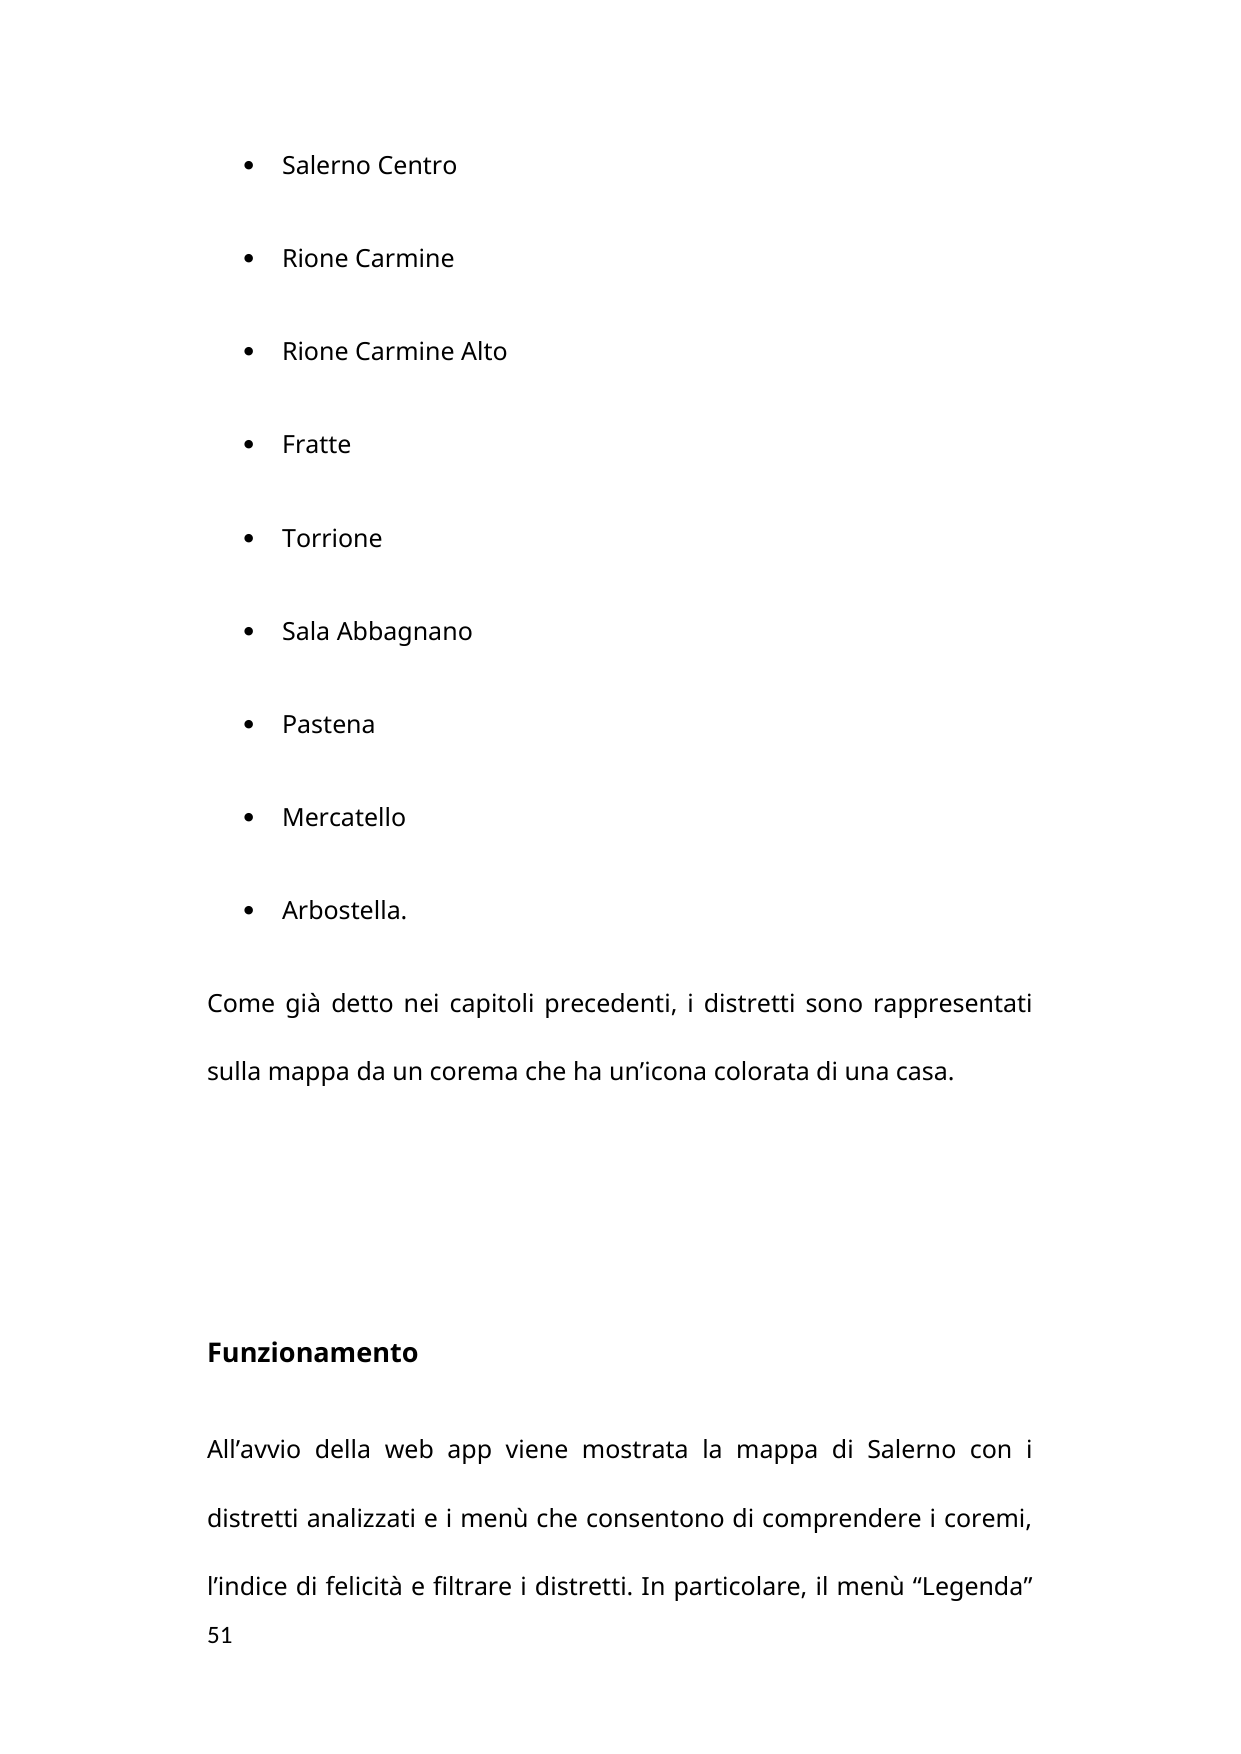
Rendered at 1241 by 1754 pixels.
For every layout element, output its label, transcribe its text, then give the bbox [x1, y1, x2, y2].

list Rione Carmine [244, 241, 1033, 275]
list Rione Carmine Alto [244, 334, 1033, 368]
text Funzionamento [207, 1333, 1033, 1370]
list Fratte [244, 427, 1033, 461]
list Mercatello [244, 799, 1033, 834]
list Arbostella. [244, 893, 1033, 927]
list Sala Abbagnano [244, 613, 1033, 647]
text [207, 1432, 1033, 1602]
list Pastena [244, 706, 1033, 741]
list Salerno Centro [244, 148, 1033, 182]
text Come già detto nei capitoli precedenti, i distretti sono rappresentati sulla mappa da un corema che ha un’icona colorata di una casa. [207, 986, 1033, 1088]
list Torrione [244, 520, 1033, 554]
